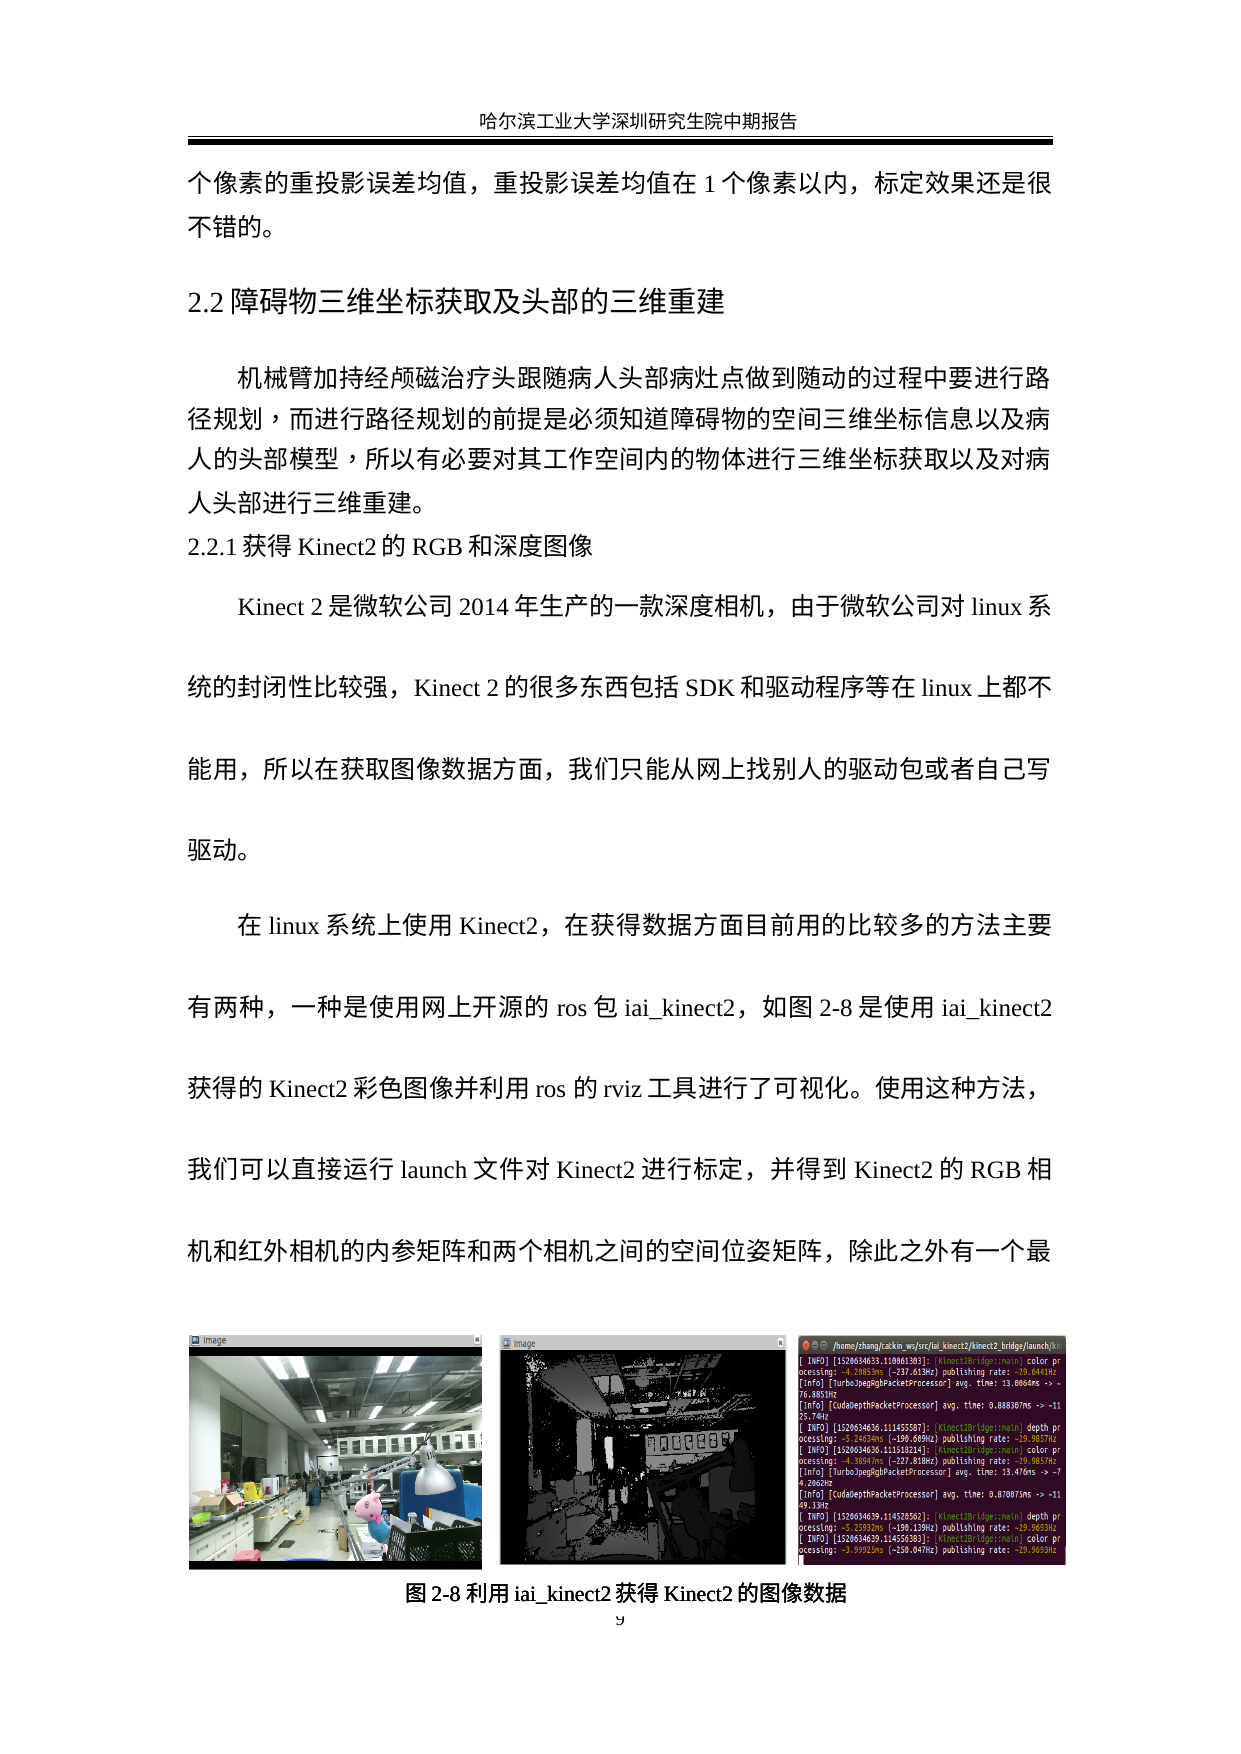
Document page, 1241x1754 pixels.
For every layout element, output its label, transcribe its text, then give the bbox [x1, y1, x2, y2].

picture [499, 1335, 787, 1565]
text Kinect 2是微软公司2014年生产的一款深度相机，由于微软公司对linux系统的封闭性比较强，Kinect 2的很多东西包括SDK和驱动程序等在linux上都不能用，所以在获取图像数据方面，我们只能从网上找别人的驱动包或者自己写驱动。 [187, 570, 1053, 883]
text 机械臂加持经颅磁治疗头跟随病人头部病灶点做到随动的过程中要进行路径规划，而进行路径规划的前提是必须知道障碍物的空间三维坐标信息以及病人的头部模型，所以有必要对其工作空间内的物体进行三维坐标获取以及对病人头部进行三维重建。 [187, 361, 1053, 520]
picture [798, 1335, 1066, 1565]
picture [189, 1335, 482, 1570]
subtitle 2.2障碍物三维坐标获取及头部的三维重建 [187, 268, 1053, 336]
subtitle 2.2.1获得Kinect2的RGB和深度图像 [187, 527, 1053, 563]
